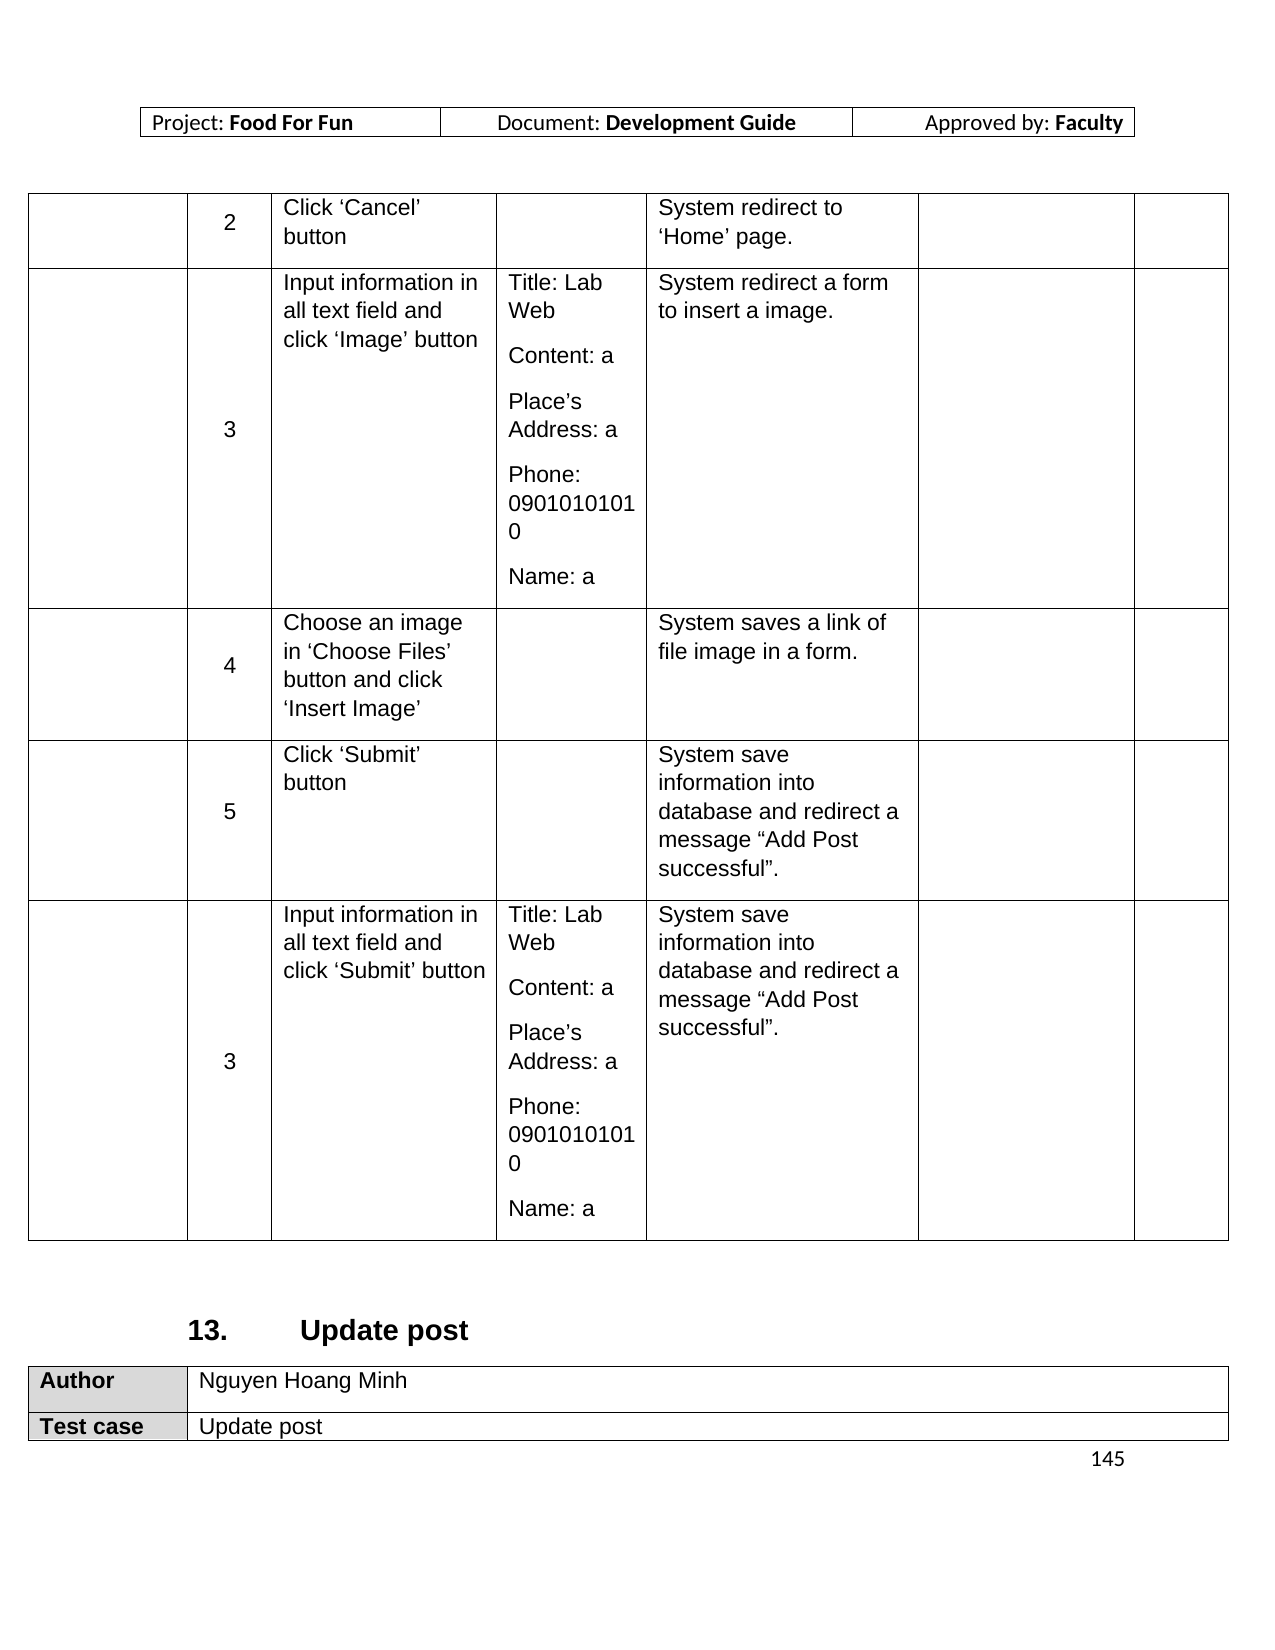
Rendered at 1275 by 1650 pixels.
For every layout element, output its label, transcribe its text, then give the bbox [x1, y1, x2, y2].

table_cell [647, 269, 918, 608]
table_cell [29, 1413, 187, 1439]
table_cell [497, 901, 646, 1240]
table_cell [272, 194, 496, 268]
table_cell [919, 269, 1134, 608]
list Update post [187, 1313, 1125, 1347]
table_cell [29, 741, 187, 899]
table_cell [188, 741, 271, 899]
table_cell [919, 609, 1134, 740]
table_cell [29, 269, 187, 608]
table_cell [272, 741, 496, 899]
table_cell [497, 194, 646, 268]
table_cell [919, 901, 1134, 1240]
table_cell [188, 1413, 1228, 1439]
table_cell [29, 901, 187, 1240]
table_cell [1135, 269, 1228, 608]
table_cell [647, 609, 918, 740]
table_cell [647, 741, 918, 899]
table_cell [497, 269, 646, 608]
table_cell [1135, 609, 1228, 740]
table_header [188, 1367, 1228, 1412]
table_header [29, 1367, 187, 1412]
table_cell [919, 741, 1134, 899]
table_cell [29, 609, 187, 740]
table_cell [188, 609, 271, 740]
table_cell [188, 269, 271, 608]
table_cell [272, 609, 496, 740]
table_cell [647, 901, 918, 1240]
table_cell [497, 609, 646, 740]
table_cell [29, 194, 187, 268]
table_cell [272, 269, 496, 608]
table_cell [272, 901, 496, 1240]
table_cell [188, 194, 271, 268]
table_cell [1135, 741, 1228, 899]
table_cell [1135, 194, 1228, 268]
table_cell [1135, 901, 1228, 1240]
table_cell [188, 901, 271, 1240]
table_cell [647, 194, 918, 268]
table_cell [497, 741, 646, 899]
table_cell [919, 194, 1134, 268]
